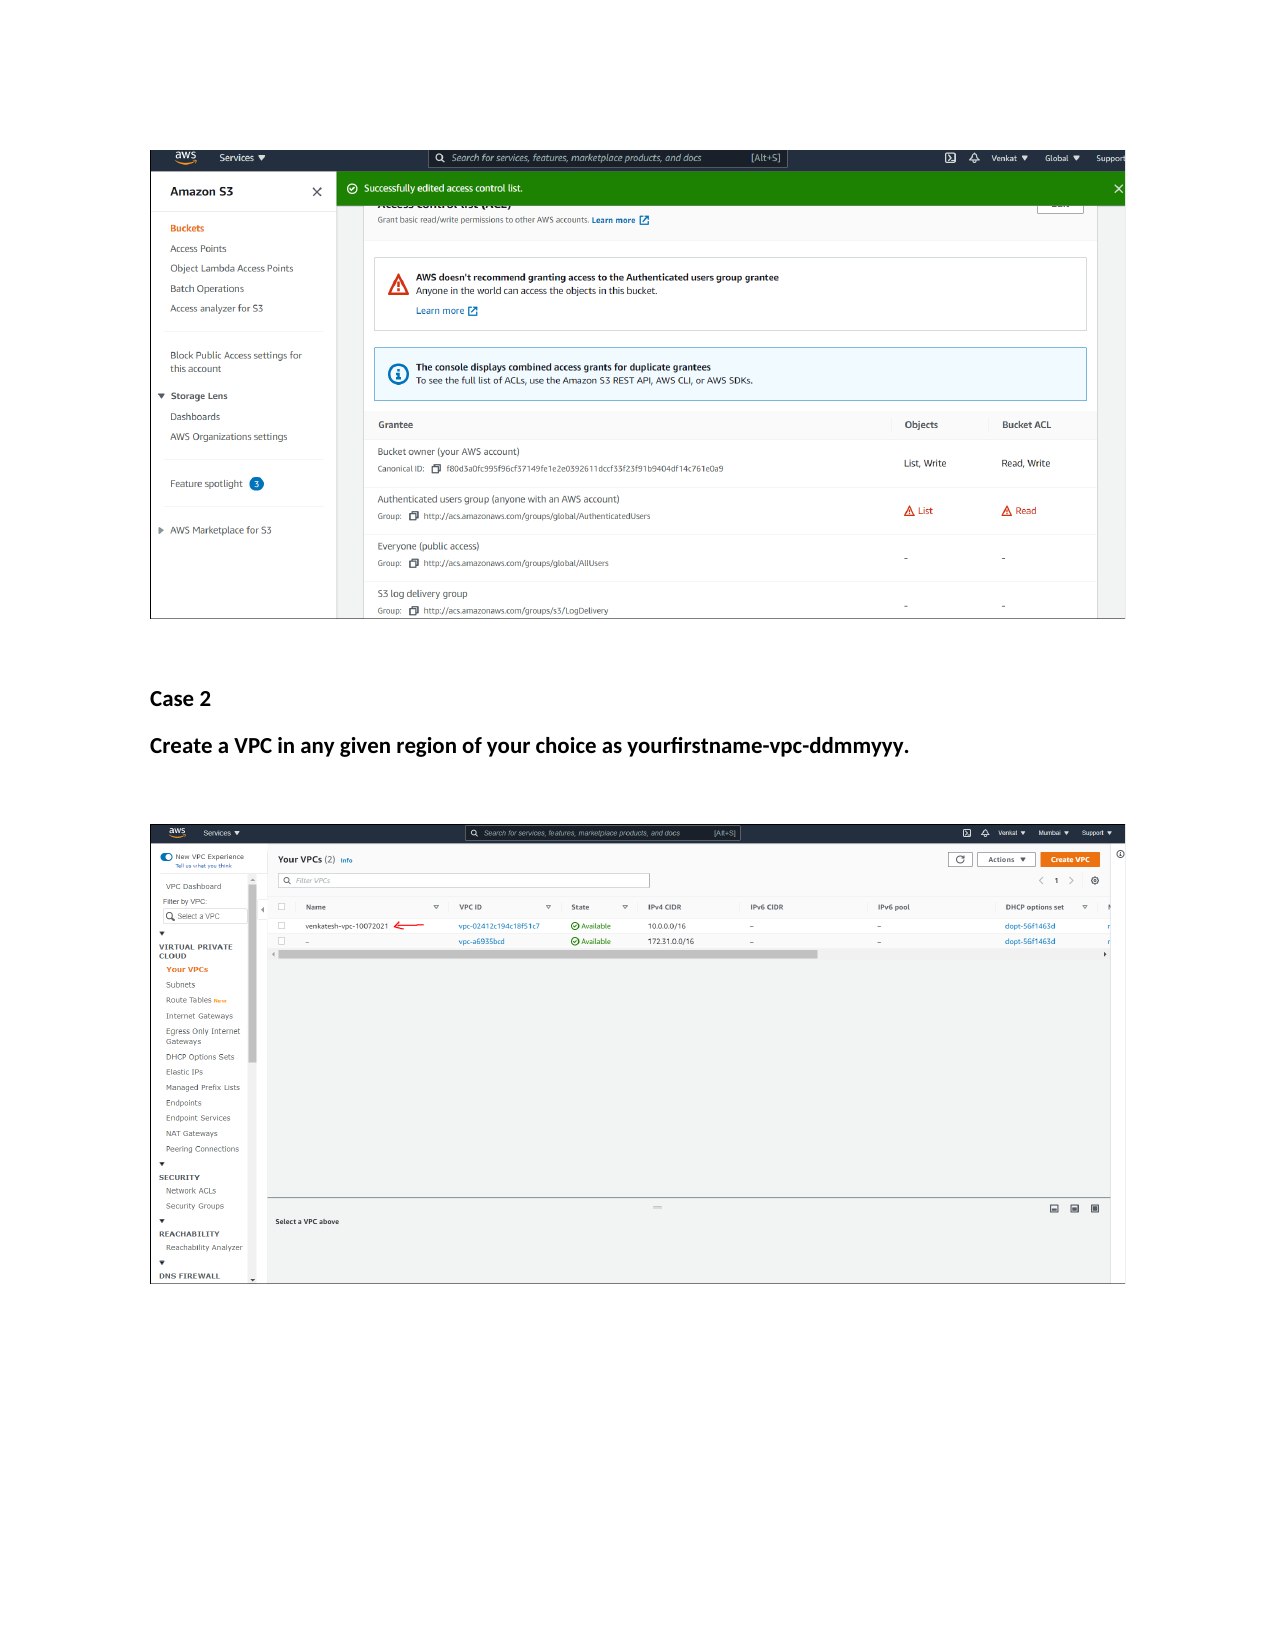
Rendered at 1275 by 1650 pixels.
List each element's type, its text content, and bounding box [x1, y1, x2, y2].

text Case 2 [150, 684, 1125, 712]
picture [150, 824, 1125, 1284]
picture [150, 150, 1125, 619]
text Create a VPC in any given region of your choice as yourfirstname-vpc-ddmmyyy. [150, 731, 1125, 759]
